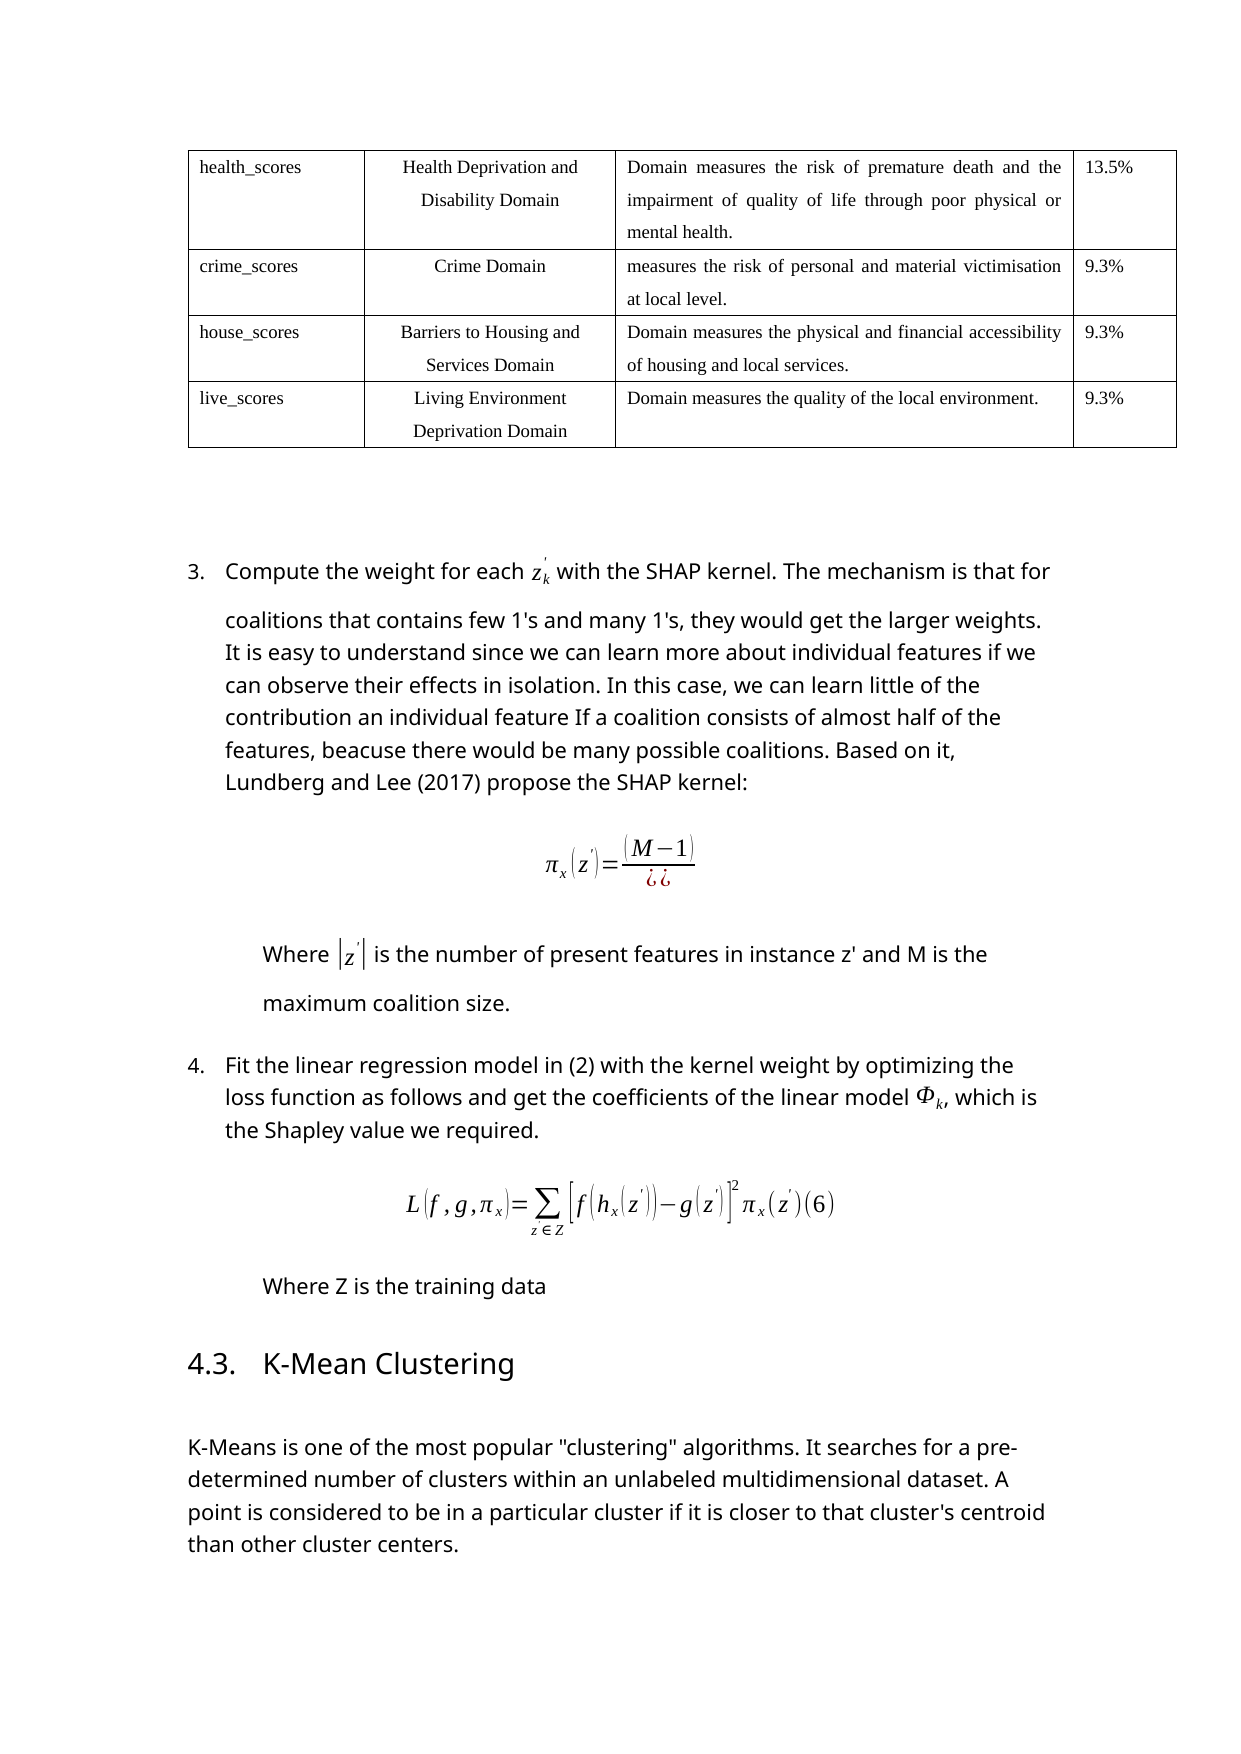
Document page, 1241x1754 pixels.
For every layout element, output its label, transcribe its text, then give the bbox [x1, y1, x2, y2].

table_cell Barriers to Housing and Services Domain [365, 316, 615, 381]
table_cell 13.5% [1074, 151, 1176, 248]
list Compute the weight for each with the SHAP kernel. The mechanism is that for coalitions that contains few 1's and many 1's, they would get the larger weights. It is easy to understand since we can learn more about individual features if we can observe their effects in isolation. In this case, we can learn little of the contribution an individual feature If a coalition consists of almost half of the features, beacuse there would be many possible coalitions. Based on it, Lundberg and Lee (2017) propose the SHAP kernel: [187, 538, 1053, 798]
table_cell Crime Domain [365, 250, 615, 314]
text Where Z is the training data [262, 1269, 1053, 1302]
table_cell Domain measures the risk of premature death and the impairment of quality of life through poor physical or mental health. [616, 151, 1073, 248]
table_cell Health Deprivation and Disability Domain [365, 151, 615, 248]
table_cell measures the risk of personal and material victimisation at local level. [616, 250, 1073, 314]
table_cell house_scores [189, 316, 364, 381]
table_cell health_scores [189, 151, 364, 248]
list Fit the linear regression model in (2) with the kernel weight by optimizing the loss function as follows and get the coefficients of the linear model , which is the Shapley value we required. [187, 1048, 1053, 1146]
table_cell Domain measures the physical and financial accessibility of housing and local services. [616, 316, 1073, 381]
table_cell 9.3% [1074, 250, 1176, 314]
table_cell live_scores [189, 382, 364, 447]
table_cell Domain measures the quality of the local environment. [616, 382, 1073, 447]
text K-Means is one of the most popular "clustering" algorithms. It searches for a pre-determined number of clusters within an unlabeled multidimensional dataset. A point is considered to be in a particular cluster if it is closer to that cluster's centroid than other cluster centers. [187, 1431, 1053, 1561]
subtitle K-Mean Clustering [187, 1331, 1053, 1396]
table_cell 9.3% [1074, 382, 1176, 447]
table_cell 9.3% [1074, 316, 1176, 381]
table_cell crime_scores [189, 250, 364, 314]
table_cell Living Environment Deprivation Domain [365, 382, 615, 447]
text Where is the number of present features in instance z' and M is the maximum coalition size. [262, 922, 1053, 1019]
